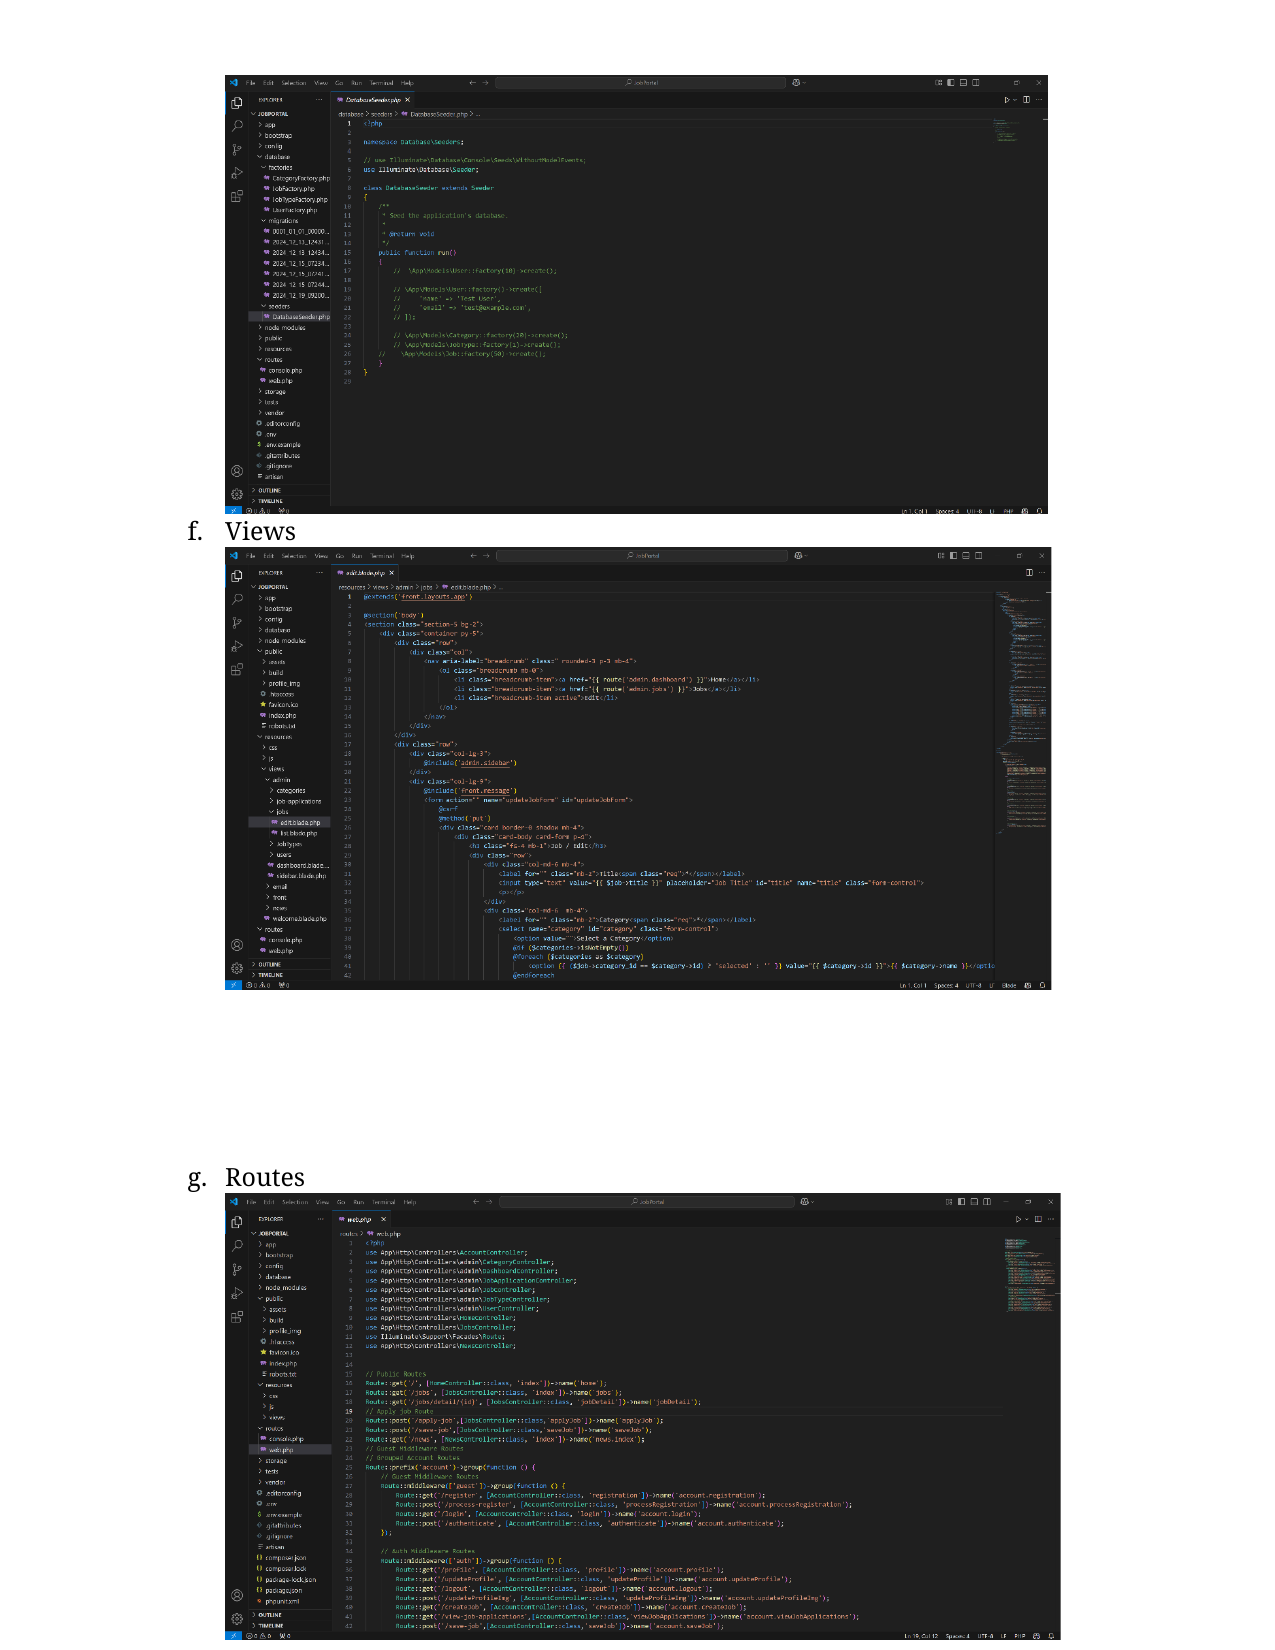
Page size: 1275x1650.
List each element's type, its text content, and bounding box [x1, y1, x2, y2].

list Views [187, 513, 1200, 548]
picture [225, 75, 1048, 514]
picture [225, 1193, 1061, 1640]
list Routes [187, 1160, 1200, 1194]
picture [225, 547, 1052, 990]
